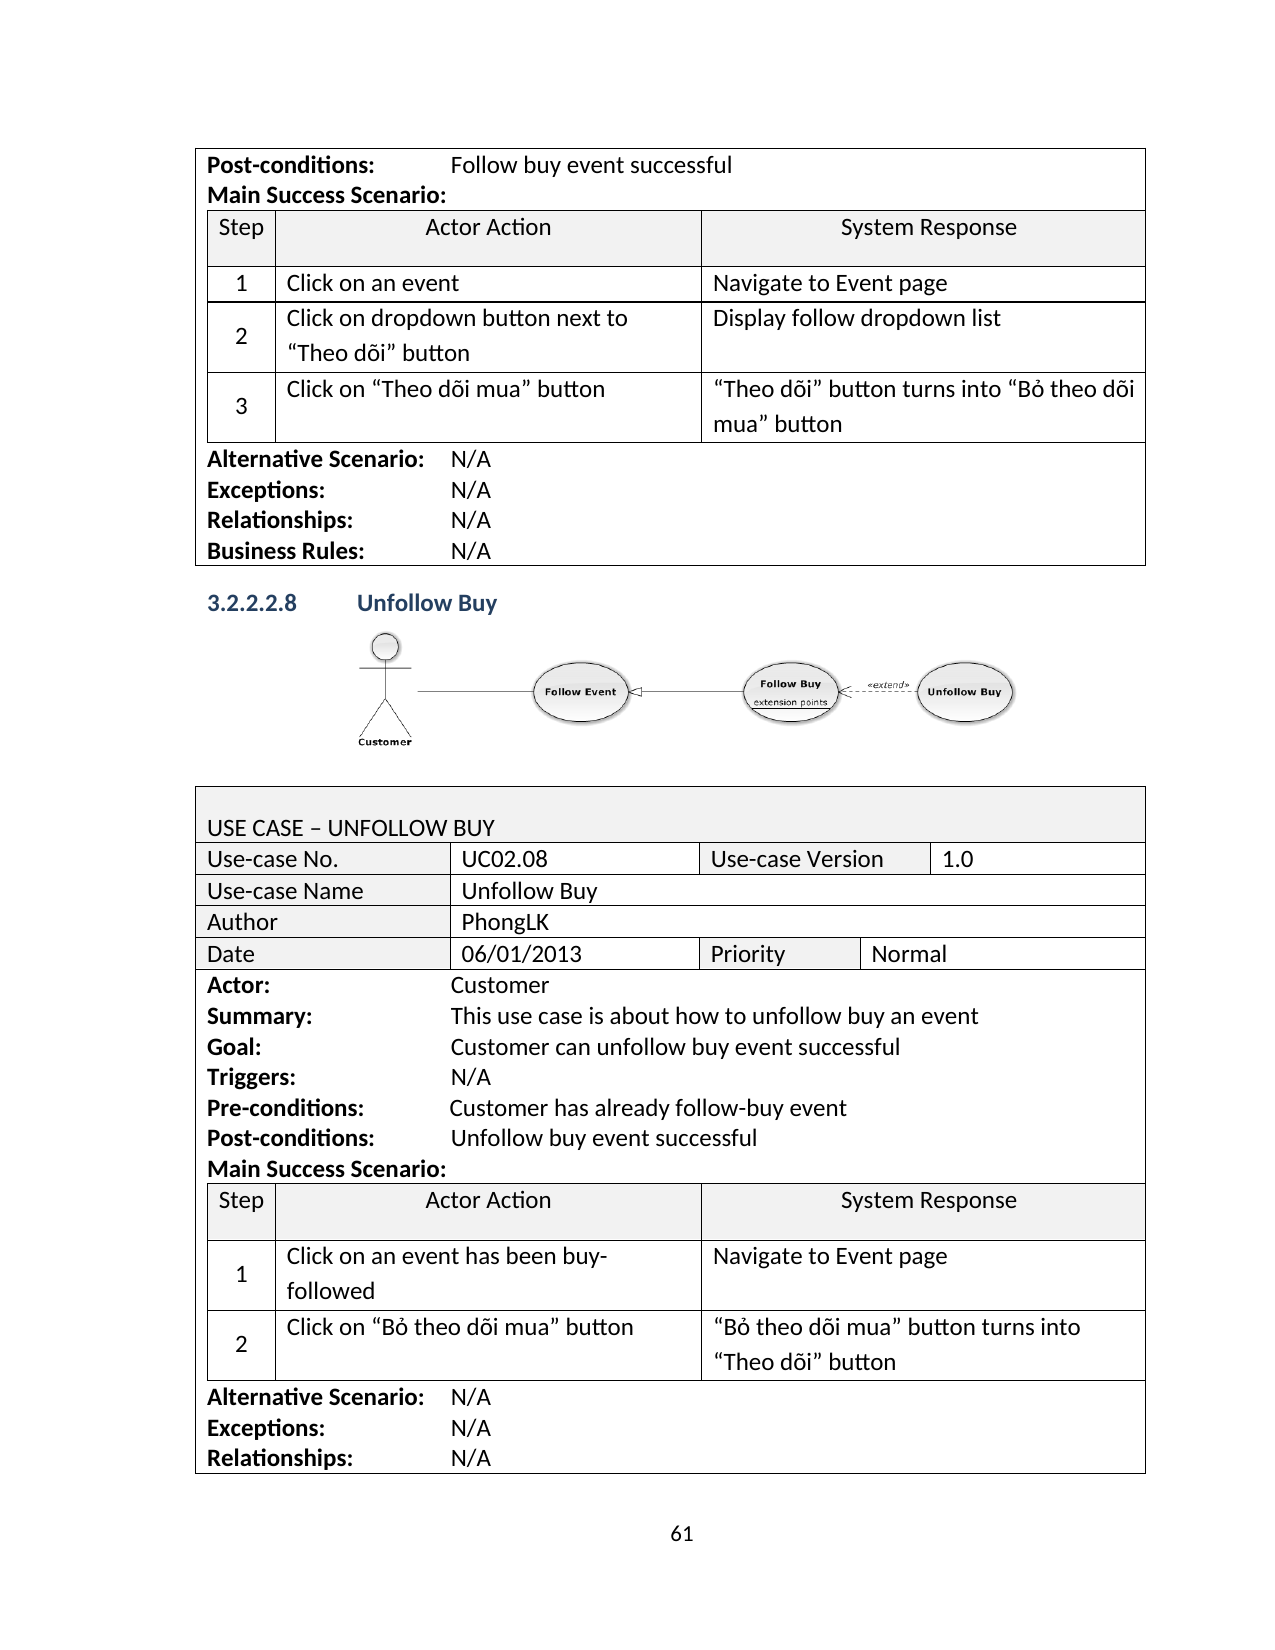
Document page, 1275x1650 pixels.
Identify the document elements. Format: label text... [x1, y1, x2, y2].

table_cell 06/01/2013 [451, 938, 699, 968]
table_cell 1.0 [931, 843, 1145, 874]
table_cell Normal [861, 938, 1145, 968]
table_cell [196, 970, 1145, 1473]
subtitle 3.2.2.2.8 Unfollow Buy [207, 587, 1157, 618]
table_cell Priority [700, 938, 860, 968]
table_cell Use-case No. [196, 843, 450, 874]
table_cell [196, 149, 1145, 565]
table_cell Use-case Name [196, 875, 450, 905]
table_cell Author [196, 906, 450, 937]
table_cell Unfollow Buy [451, 875, 1145, 905]
table_header USE CASE – UNFOLLOW BUY [196, 787, 1145, 842]
table_cell UC02.08 [451, 843, 699, 874]
table_cell Date [196, 938, 450, 968]
table_cell PhongLK [451, 906, 1145, 937]
table_cell Use-case Version [700, 843, 930, 874]
picture [341, 622, 1023, 761]
